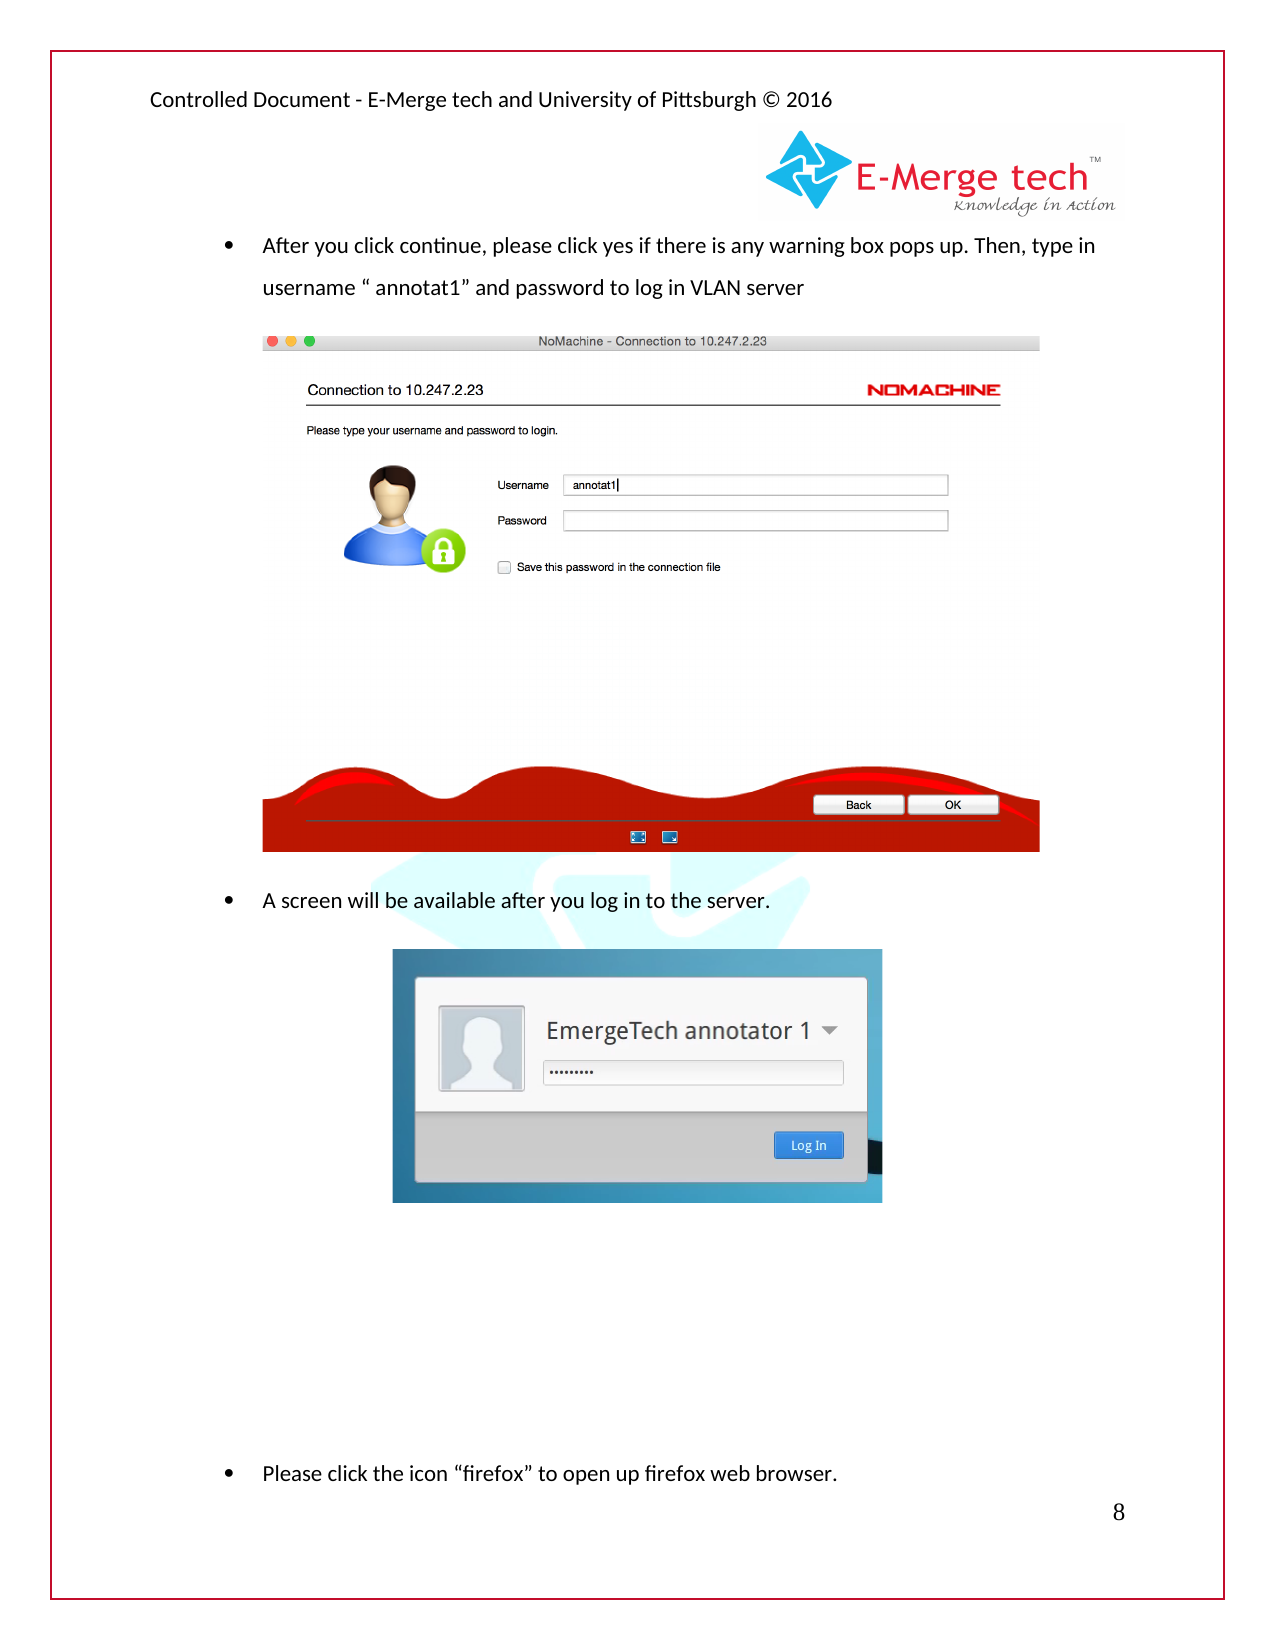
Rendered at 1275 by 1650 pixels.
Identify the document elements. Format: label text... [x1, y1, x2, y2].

picture [392, 949, 883, 1203]
picture [262, 336, 1040, 852]
list A screen will be available after you log in to the server. [225, 886, 1125, 914]
list Please click the icon “firefox” to open up firefox web browser. [225, 1459, 1125, 1487]
picture [757, 123, 1125, 221]
list After you click continue, please click yes if there is any warning box pops up. Then, type in username “ annotat1” and password to log in VLAN server [225, 231, 1125, 301]
